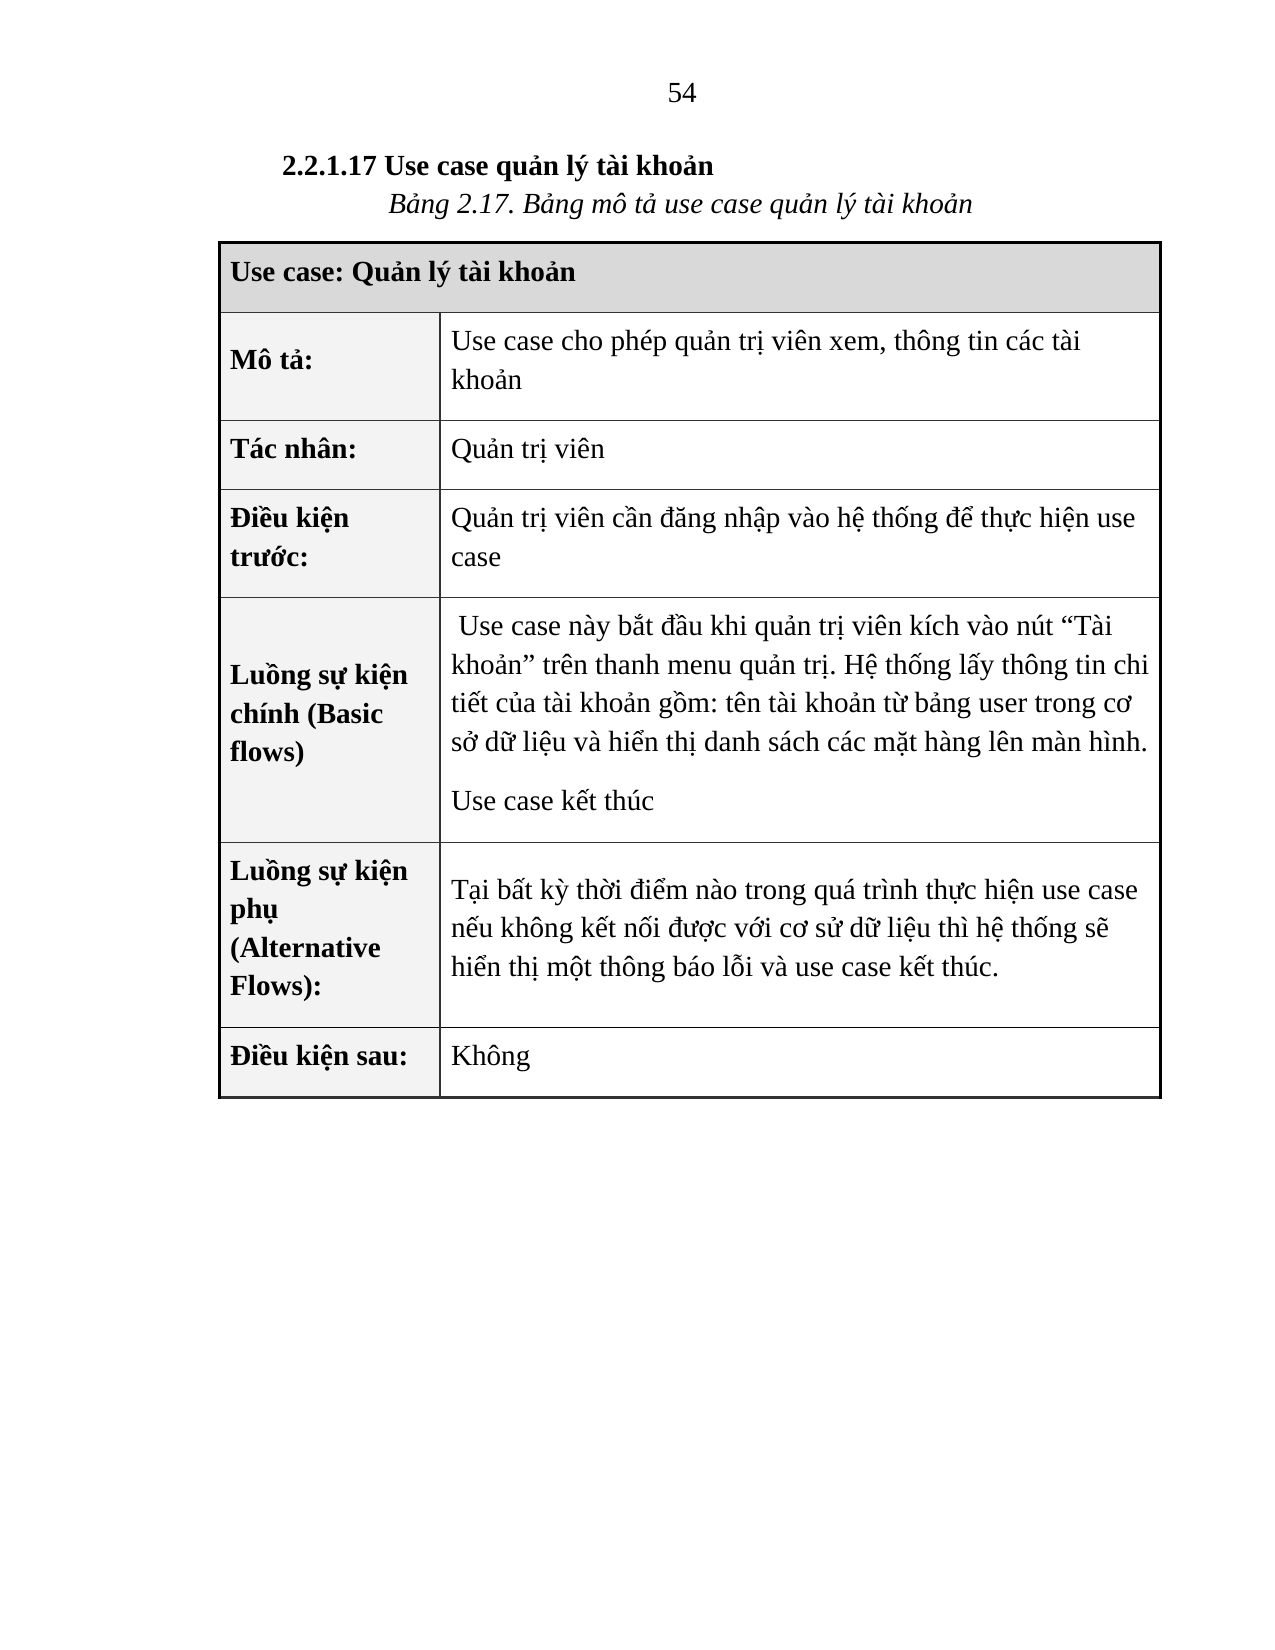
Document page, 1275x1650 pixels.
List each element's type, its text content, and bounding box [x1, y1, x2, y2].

subtitle 2.2.1.17 Use case quản lý tài khoản [282, 148, 1157, 181]
table_cell Quản trị viên [441, 421, 1159, 489]
table_cell Mô tả: [221, 313, 439, 420]
table_cell Không [441, 1028, 1159, 1096]
table_cell Use case cho phép quản trị viên xem, thông tin các tài khoản [441, 313, 1159, 420]
text Bảng 2.17. Bảng mô tả use case quản lý tài khoản [207, 186, 1157, 220]
table_header Use case: Quản lý tài khoản [221, 244, 1159, 312]
table_cell Tại bất kỳ thời điểm nào trong quá trình thực hiện use case nếu không kết nối được với cơ sử dữ liệu thì hệ thống sẽ hiển thị một thông báo lỗi và use case kết thúc. [441, 843, 1159, 1027]
table_cell Luồng sự kiện phụ (Alternative Flows): [221, 843, 439, 1027]
table_cell Luồng sự kiện chính (Basic flows) [221, 598, 439, 842]
table_cell Use case này bắt đầu khi quản trị viên kích vào nút “Tài khoản” trên thanh menu quản trị. Hệ thống lấy thông tin chi tiết của tài khoản gồm: tên tài khoản từ bảng user trong cơ sở dữ liệu và hiển thị danh sách các mặt hàng lên màn hình. Use case kết thúc [441, 598, 1159, 842]
table_cell Quản trị viên cần đăng nhập vào hệ thống để thực hiện use case [441, 490, 1159, 597]
table_cell Tác nhân: [221, 421, 439, 489]
table_cell Điều kiện sau: [221, 1028, 439, 1096]
table_cell Điều kiện trước: [221, 490, 439, 597]
